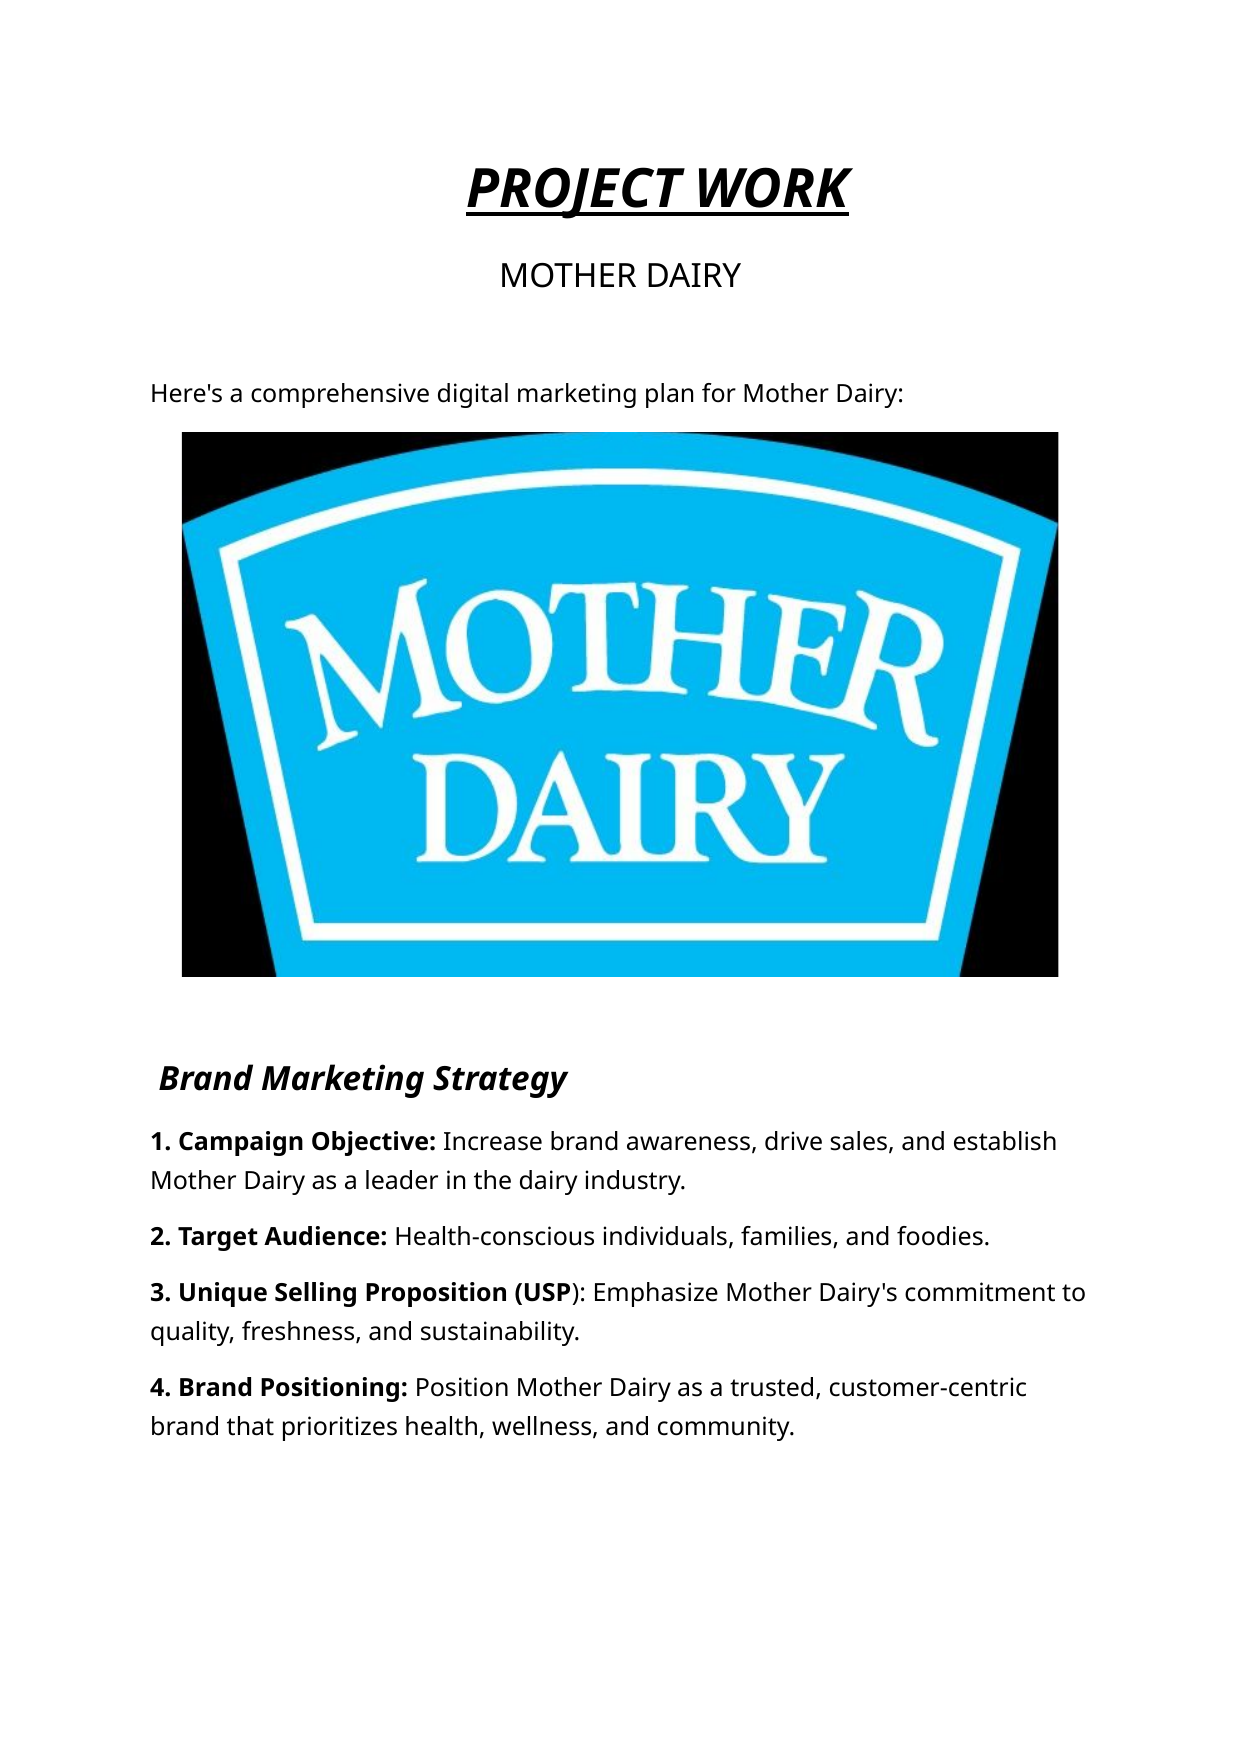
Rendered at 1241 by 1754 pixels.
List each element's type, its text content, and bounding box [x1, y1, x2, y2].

text MOTHER DAIRY [150, 251, 1090, 297]
text Here's a comprehensive digital marketing plan for Mother Dairy: [150, 376, 1090, 410]
picture [181, 432, 552, 977]
text 4. Brand Positioning: Position Mother Dairy as a trusted, customer-centric brand that prioritizes health, wellness, and community. [150, 1369, 1090, 1442]
text 3. Unique Selling Proposition (USP): Emphasize Mother Dairy's commitment to quality, freshness, and sustainability. [150, 1274, 1090, 1347]
picture [217, 468, 1022, 943]
text 2. Target Audience: Health-conscious individuals, families, and foodies. [150, 1218, 1090, 1252]
picture [710, 432, 1059, 977]
text PROJECT WORK [375, 150, 1090, 224]
picture [696, 432, 706, 436]
text 1. Campaign Objective: Increase brand awareness, drive sales, and establish Mother Dairy as a leader in the dairy industry. [150, 1123, 1090, 1197]
text Brand Marketing Strategy [150, 1054, 1090, 1100]
